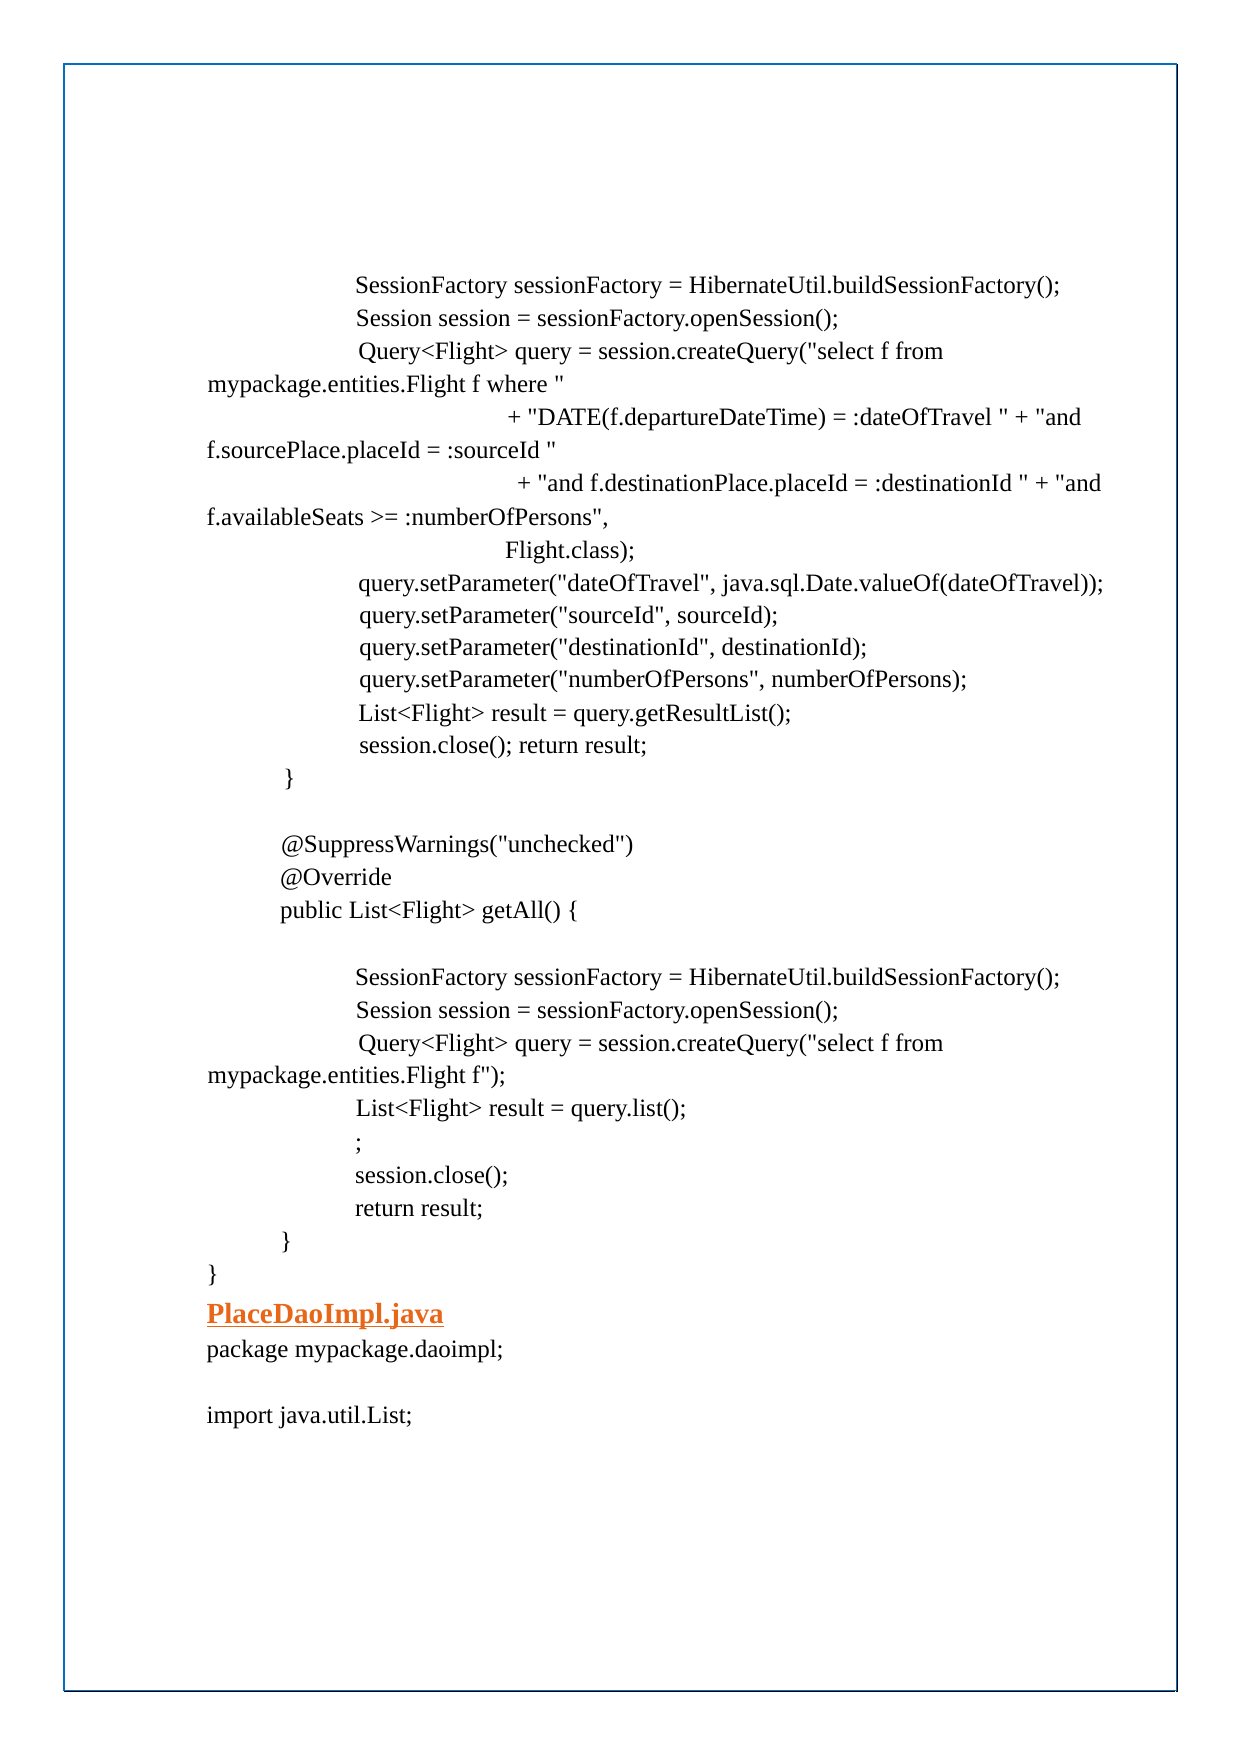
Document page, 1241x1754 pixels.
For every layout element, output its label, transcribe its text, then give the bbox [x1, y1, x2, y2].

text Session session = sessionFactory.openSession(); [133, 303, 1108, 332]
text ; [133, 1127, 1108, 1155]
text Session session = sessionFactory.openSession(); [133, 995, 1108, 1023]
text List<Flight> result = query.list(); [133, 1093, 1108, 1122]
text } [133, 1226, 1108, 1255]
text } [206, 1259, 1106, 1288]
text List<Flight> result = query.getResultList(); session.close(); return result; [358, 698, 793, 759]
text + "and f.destinationPlace.placeId = :destinationId " + "and [133, 468, 1108, 497]
text f.sourcePlace.placeId = :sourceId " [206, 435, 1106, 464]
text Query<Flight> query = session.createQuery("select f from mypackage.entities.Flight f where " [206, 336, 1106, 397]
text return result; [133, 1193, 1108, 1222]
text @SuppressWarnings("unchecked") [133, 829, 1108, 858]
text SessionFactory sessionFactory = HibernateUtil.buildSessionFactory(); [133, 962, 1108, 990]
subtitle PlaceDaoImpl.java [206, 1297, 1108, 1330]
text public List<Flight> getAll() { [133, 896, 1108, 924]
text SessionFactory sessionFactory = HibernateUtil.buildSessionFactory(); [133, 270, 1108, 299]
text f.availableSeats >= :numberOfPersons", [206, 502, 1106, 530]
text @Override [133, 862, 1108, 891]
text package mypackage.daoimpl; [206, 1334, 1106, 1363]
text + "DATE(f.departureDateTime) = :dateOfTravel " + "and [133, 402, 1108, 431]
text Flight.class); [133, 535, 1108, 563]
text query.setParameter("dateOfTravel", java.sql.Date.valueOf(dateOfTravel)); query.setParameter("sourceId", sourceId); query.setParameter("destinationId", destinationId); query.setParameter("numberOfPersons", numberOfPersons); [358, 568, 1106, 693]
text Query<Flight> query = session.createQuery("select f from mypackage.entities.Flight f"); [206, 1028, 1106, 1089]
text import java.util.List; [206, 1400, 1106, 1429]
text session.close(); [133, 1160, 1108, 1189]
text } [283, 763, 1106, 792]
